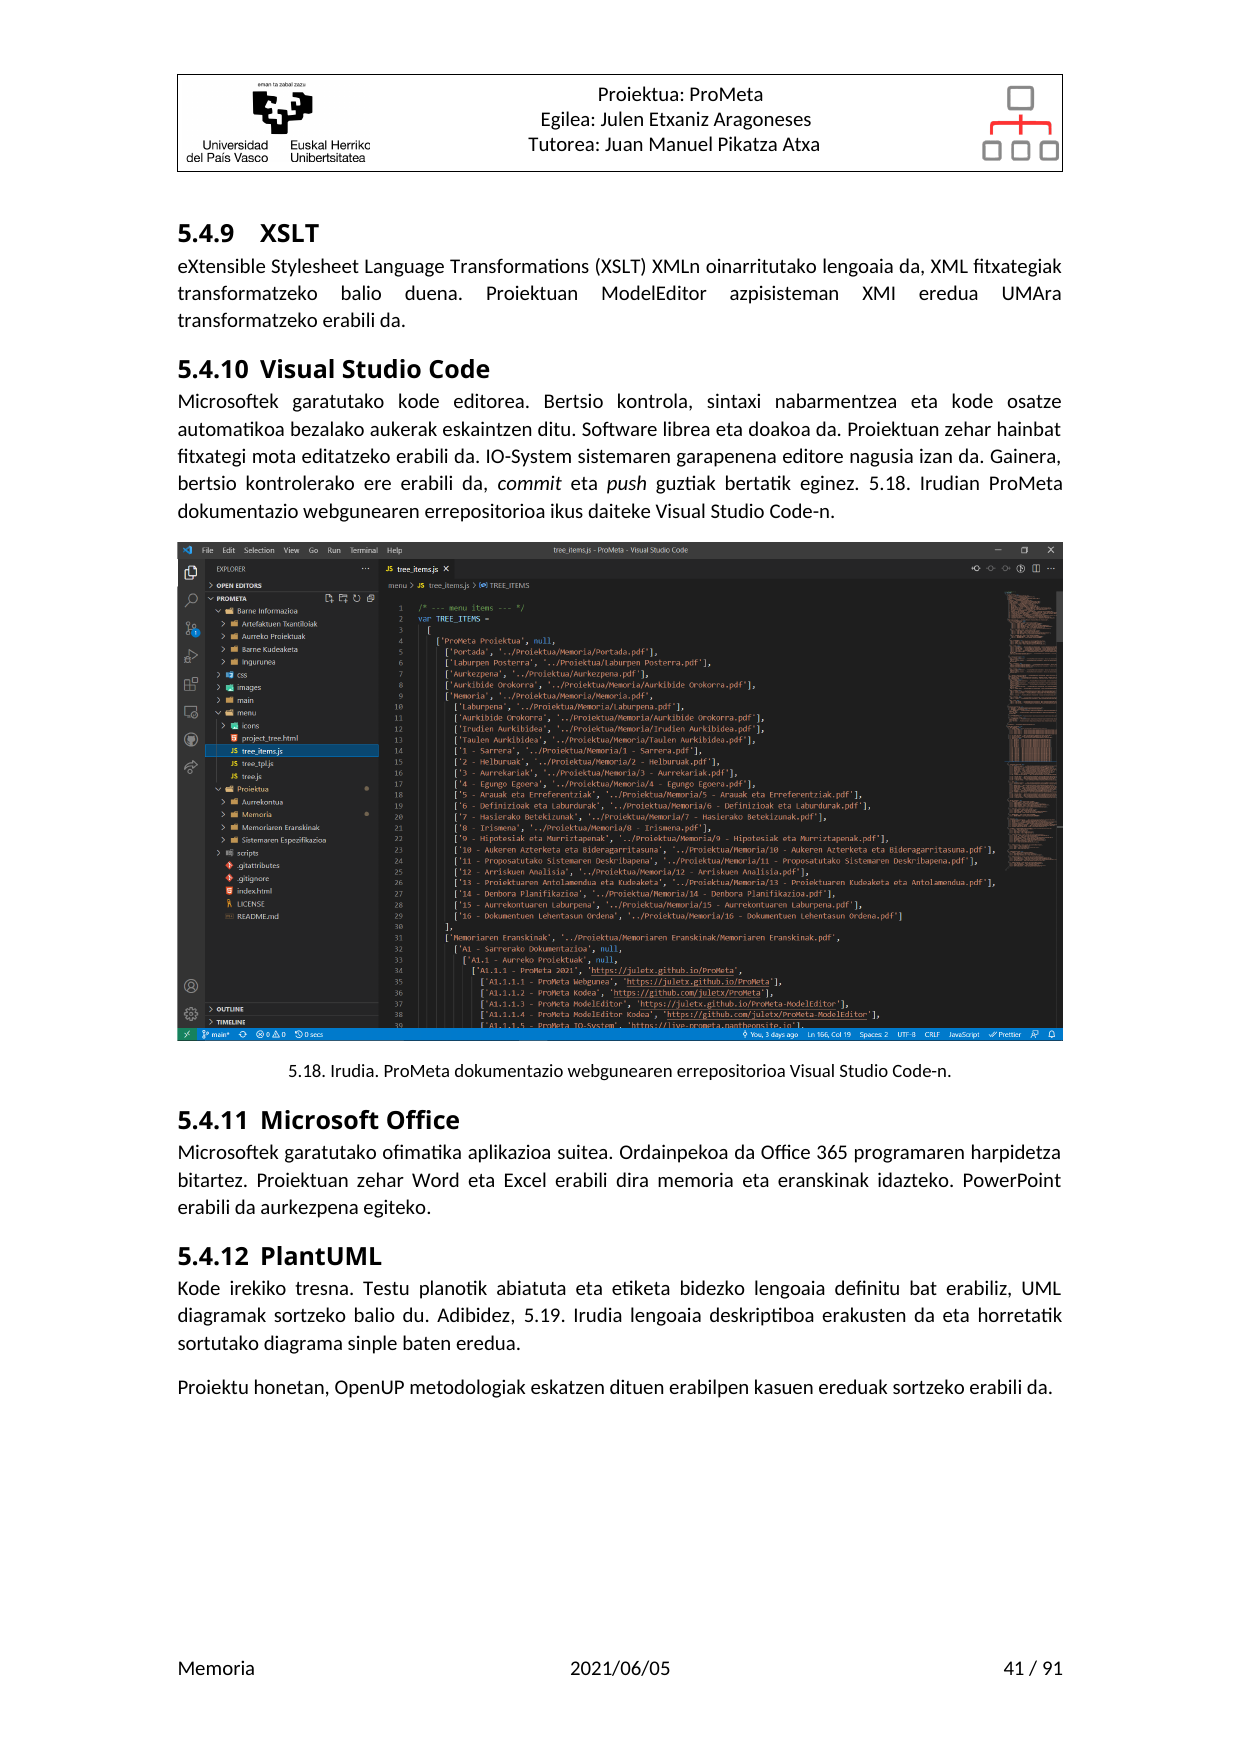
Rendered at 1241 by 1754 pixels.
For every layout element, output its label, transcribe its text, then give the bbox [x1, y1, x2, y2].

subtitle Microsoft Office [177, 1103, 1063, 1137]
subtitle XSLT [177, 216, 1063, 250]
subtitle PlantUML [177, 1238, 1063, 1272]
picture [182, 80, 370, 162]
text Microsoftek garatutako ofimatika aplikazioa suitea. Ordainpekoa da Office 365 programaren harpidetza bitartez. Proiektuan zehar Word eta Excel erabili dira memoria eta eranskinak idazteko. PowerPoint erabili da aurkezpena egiteko. [177, 1139, 1063, 1220]
picture [978, 80, 1060, 162]
text Proiektu honetan, OpenUP metodologiak eskatzen dituen erabilpen kasuen ereduak sortzeko erabili da. [177, 1374, 1063, 1399]
subtitle Visual Studio Code [177, 352, 1063, 386]
text eXtensible Stylesheet Language Transformations (XSLT) XMLn oinarritutako lengoaia da, XML fitxategiak transformatzeko balio duena. Proiektuan ModelEditor azpisisteman XMI eredua UMAra transformatzeko erabili da. [177, 253, 1063, 333]
picture [177, 542, 1063, 1041]
